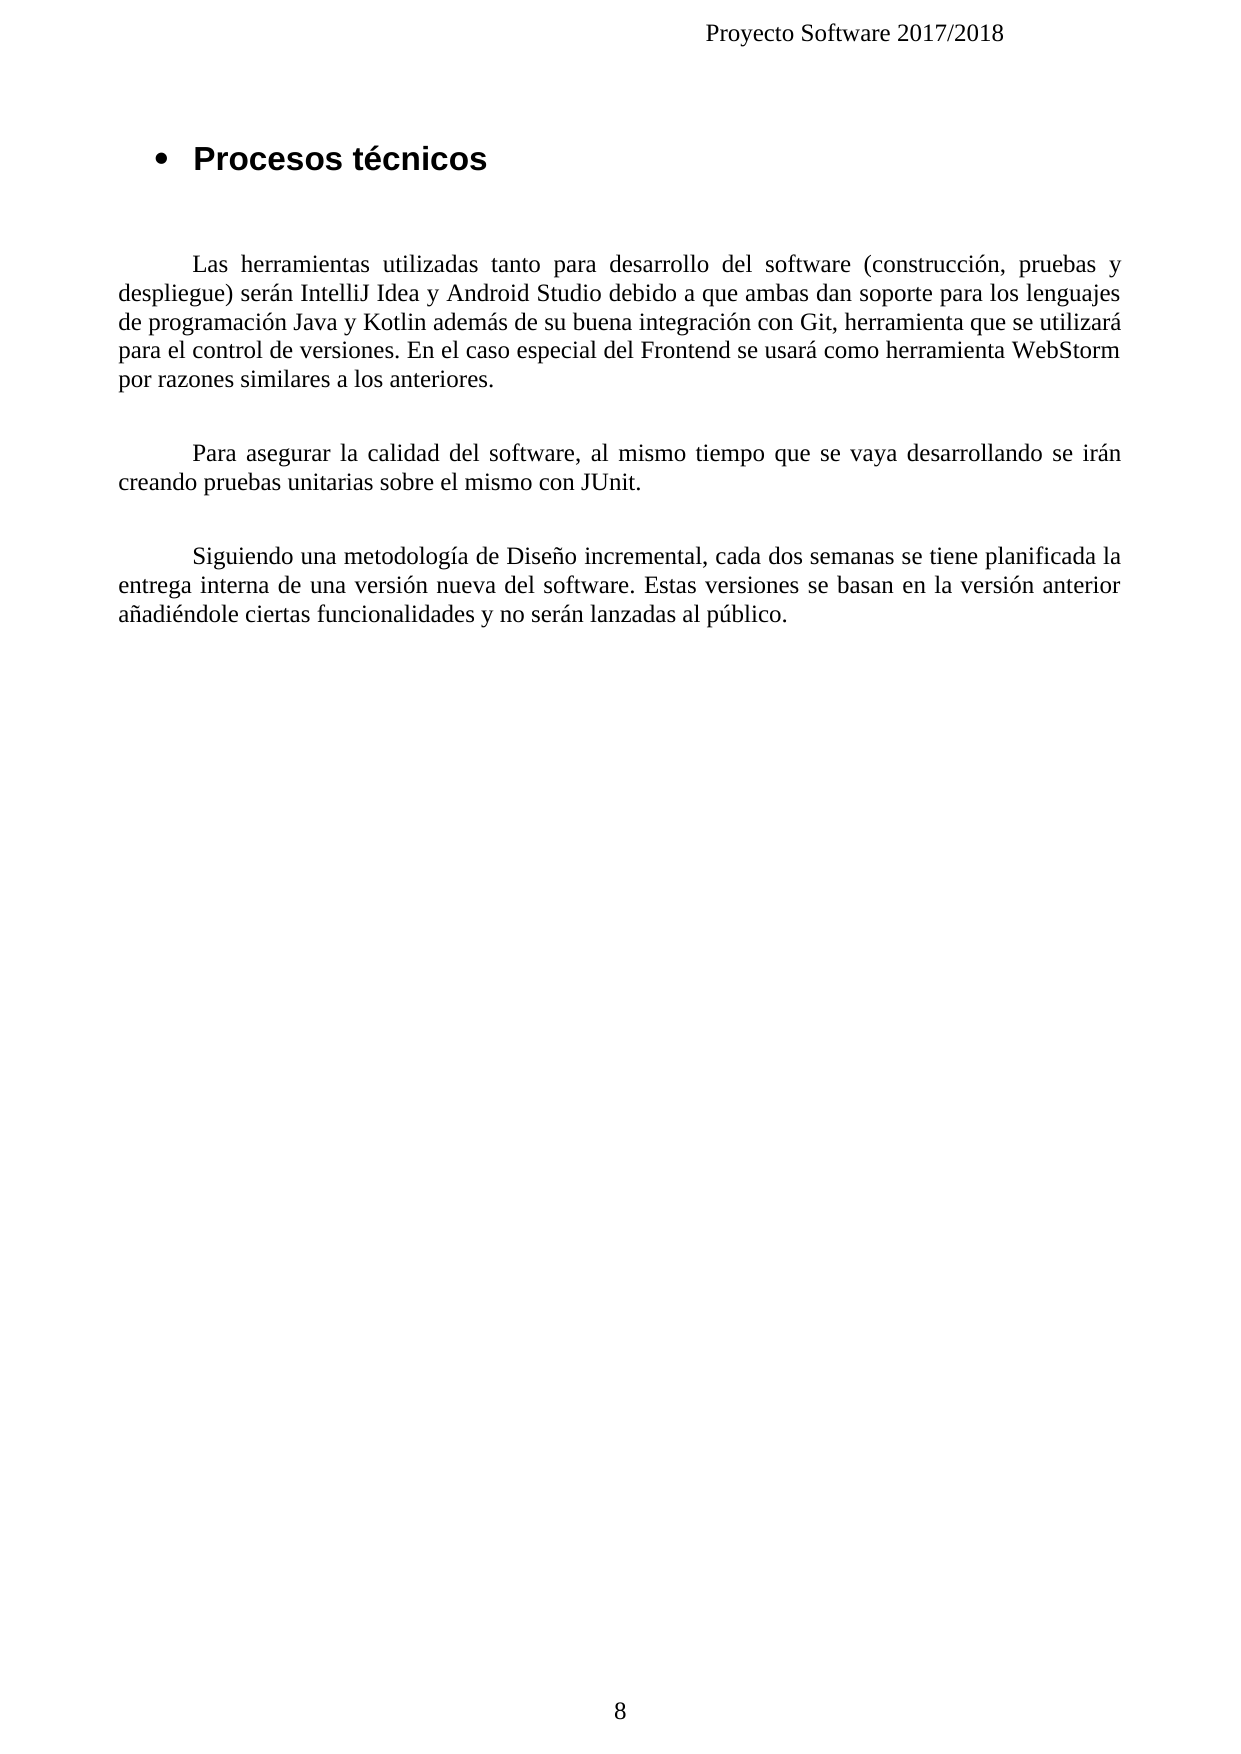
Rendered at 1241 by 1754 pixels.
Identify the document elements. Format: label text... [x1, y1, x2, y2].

text Para asegurar la calidad del software, al mismo tiempo que se vaya desarrollando se irán creando pruebas unitarias sobre el mismo con JUnit. [118, 438, 1122, 496]
subtitle Procesos técnicos [156, 139, 1122, 177]
text Las herramientas utilizadas tanto para desarrollo del software (construcción, pruebas y despliegue) serán IntelliJ Idea y Android Studio debido a que ambas dan soporte para los lenguajes de programación Java y Kotlin además de su buena integración con Git, herramienta que se utilizará para el control de versiones. En el caso especial del Frontend se usará como herramienta WebStorm por razones similares a los anteriores. [118, 249, 1122, 393]
text Siguiendo una metodología de Diseño incremental, cada dos semanas se tiene planificada la entrega interna de una versión nueva del software. Estas versiones se basan en la versión anterior añadiéndole ciertas funcionalidades y no serán lanzadas al público. [118, 541, 1122, 628]
